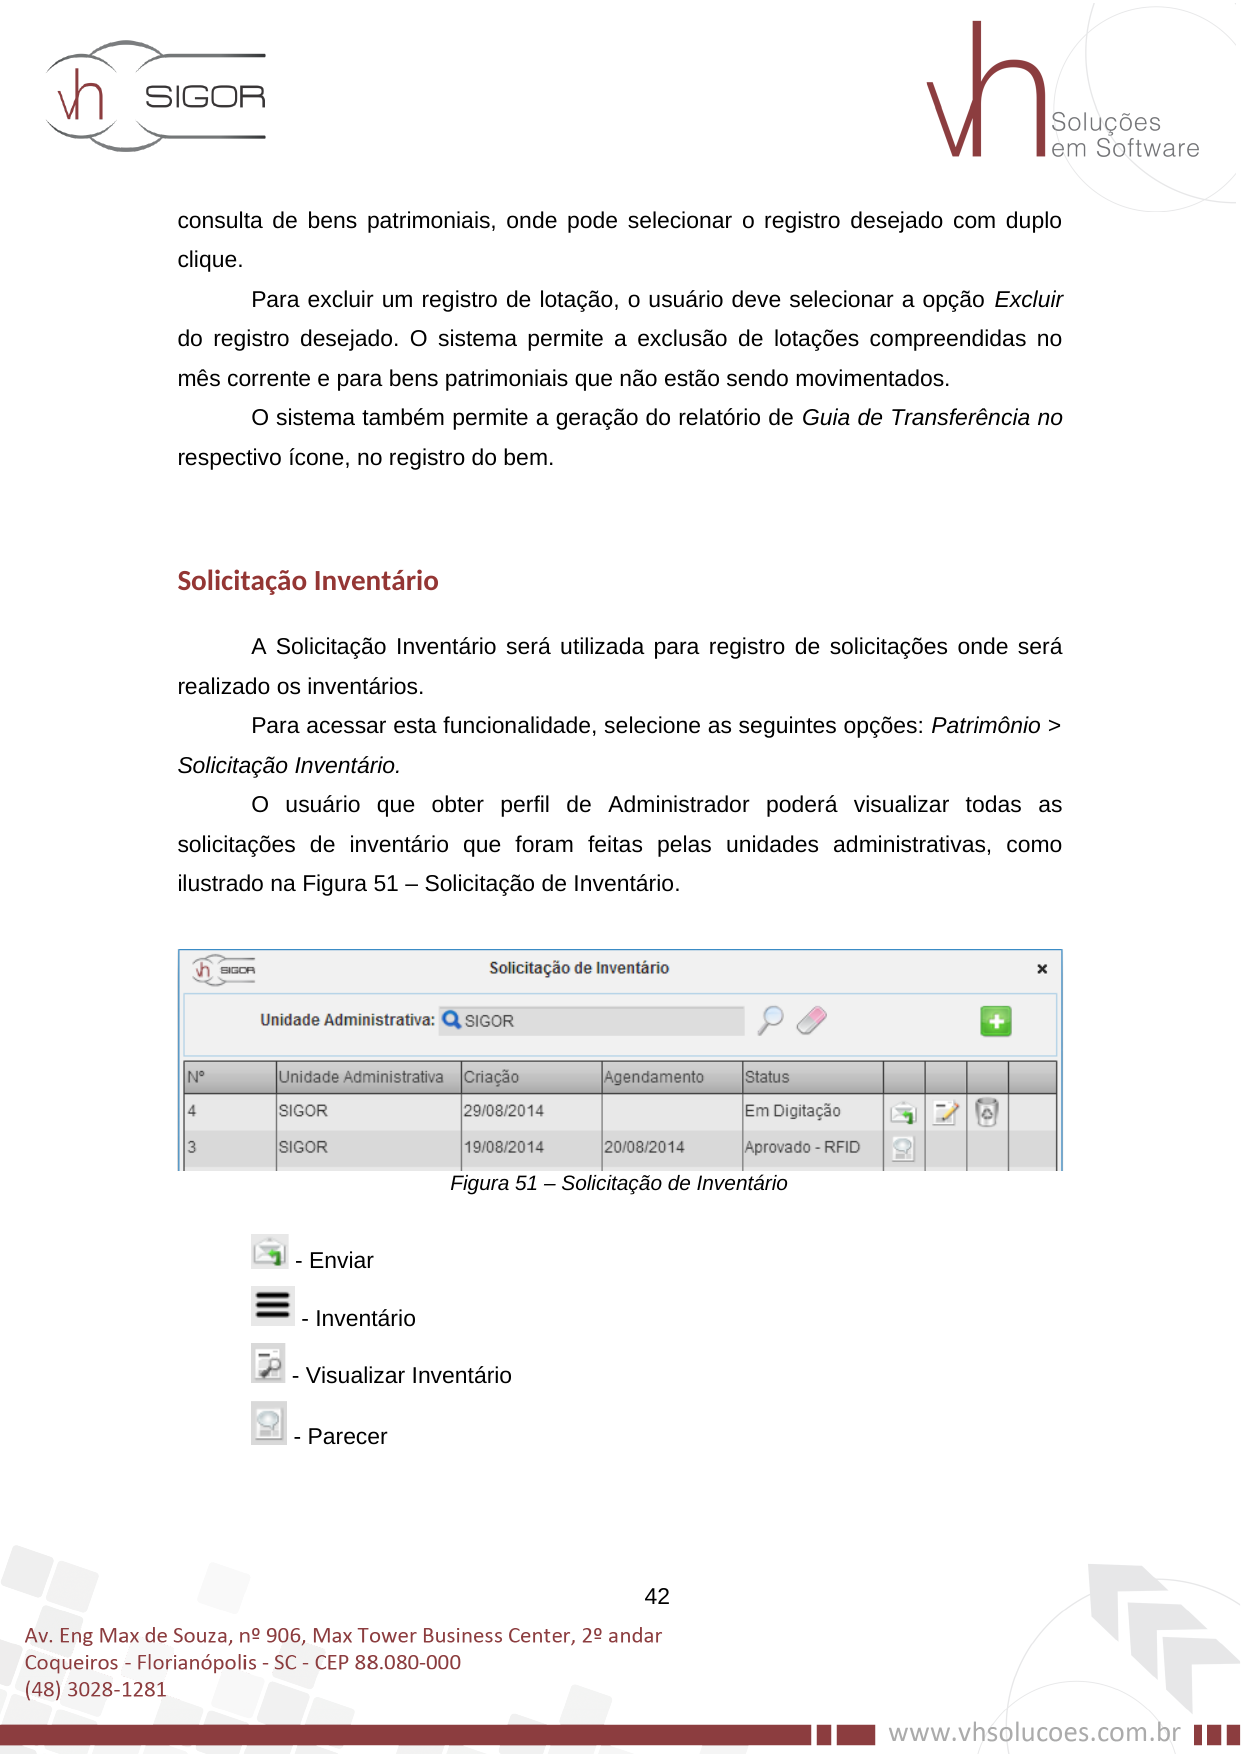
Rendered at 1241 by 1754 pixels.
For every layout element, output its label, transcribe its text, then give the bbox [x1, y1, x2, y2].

picture [926, 3, 1236, 212]
text O sistema também permite a geração do relatório de Guia de Transferência no respectivo ícone, no registro do bem. [177, 404, 1063, 470]
text - Parecer [177, 1401, 1063, 1450]
text Figura – Solicitação de Inventário [177, 1171, 1063, 1195]
picture [251, 1343, 286, 1383]
text O usuário que obter perfil de Administrador poderá visualizar todas as solicitações de inventário que foram feitas pelas unidades administrativas, como ilustrado na Figura 51 – Solicitação de Inventário. [177, 791, 1063, 897]
text A Solicitação Inventário será utilizada para registro de solicitações onde será realizado os inventários. [177, 633, 1063, 699]
picture [0, 1545, 1241, 1754]
picture [177, 949, 1064, 1171]
text - Enviar [177, 1234, 1063, 1274]
picture [251, 1234, 289, 1269]
text - Inventário [177, 1287, 1063, 1331]
text Para acessar esta funcionalidade, selecione as seguintes opções: Patrimônio > Solicitação Inventário. [177, 712, 1063, 778]
text Para excluir um registro de lotação, o usuário deve selecionar a opção Excluir do registro desejado. O sistema permite a exclusão de lotações compreendidas no mês corrente e para bens patrimoniais que não estão sendo movimentados. [177, 286, 1063, 391]
subtitle Solicitação Inventário [177, 562, 1063, 598]
text - Visualizar Inventário [177, 1344, 1063, 1388]
picture [251, 1401, 287, 1445]
picture [45, 40, 266, 152]
picture [251, 1286, 295, 1326]
